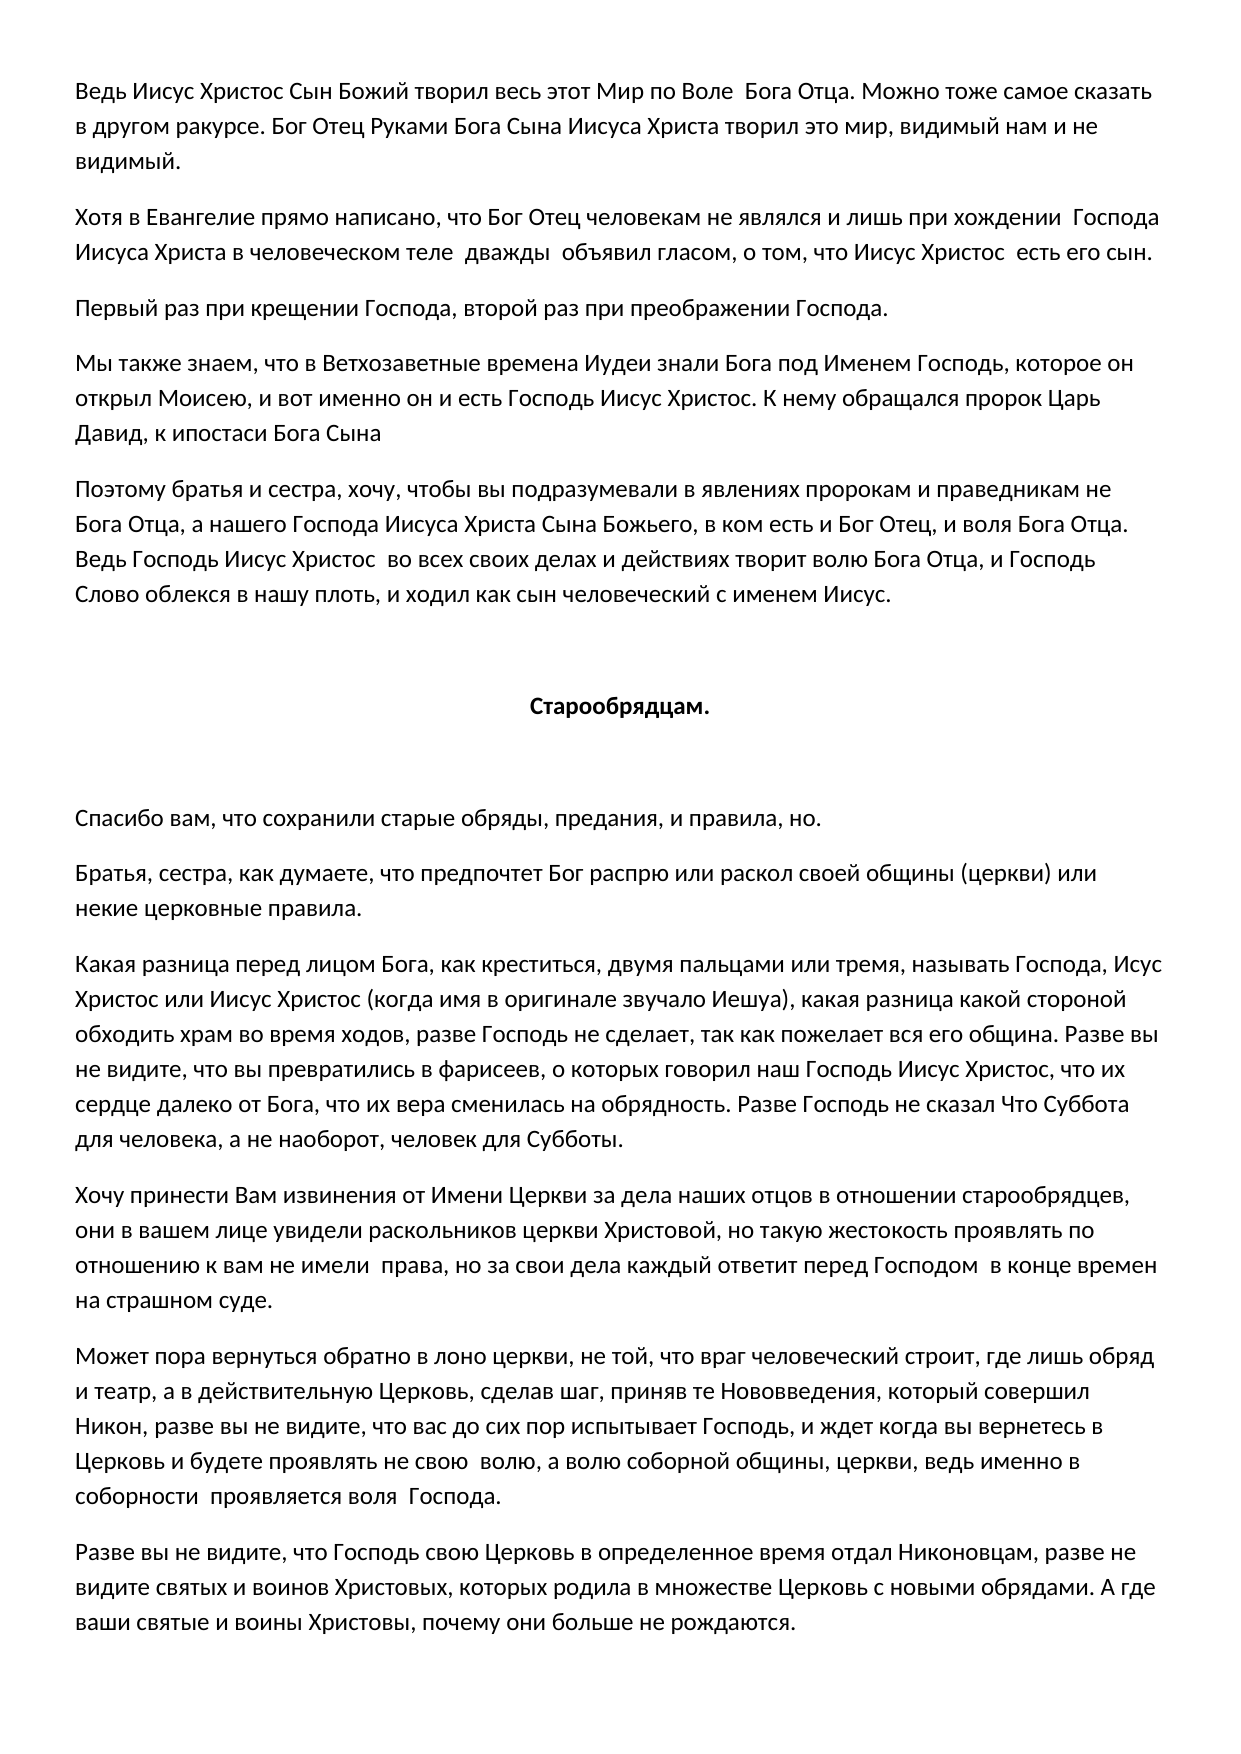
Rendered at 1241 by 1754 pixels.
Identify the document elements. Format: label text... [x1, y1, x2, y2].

text Может пора вернуться обратно в лоно церкви, не той, что враг человеческий строит, где лишь обряд и театр, а в действительную Церковь, сделав шаг, приняв те Нововведения, который совершил Никон, разве вы не видите, что вас до сих пор испытывает Господь, и ждет когда вы вернетесь в Церковь и будете проявлять не свою волю, а волю соборной общины, церкви, ведь именно в соборности проявляется воля Господа. [75, 1340, 1165, 1511]
text Ведь Иисус Христос Сын Божий творил весь этот Мир по Воле Бога Отца. Можно тоже самое сказать в другом ракурсе. Бог Отец Руками Бога Сына Иисуса Христа творил это мир, видимый нам и не видимый. [75, 75, 1165, 176]
text Хотя в Евангелие прямо написано, что Бог Отец человекам не являлся и лишь при хождении Господа Иисуса Христа в человеческом теле дважды объявил гласом, о том, что Иисус Христос есть его сын. [75, 201, 1165, 266]
text Мы также знаем, что в Ветхозаветные времена Иудеи знали Бога под Именем Господь, которое он открыл Моисею, и вот именно он и есть Господь Иисус Христос. К нему обращался пророк Царь Давид, к ипостаси Бога Сына [75, 347, 1165, 448]
text Какая разница перед лицом Бога, как креститься, двумя пальцами или тремя, называть Господа, Исус Христос или Иисус Христос (когда имя в оригинале звучало Иешуа), какая разница какой стороной обходить храм во время ходов, разве Господь не сделает, так как пожелает вся его община. Разве вы не видите, что вы превратились в фарисеев, о которых говорил наш Господь Иисус Христос, что их сердце далеко от Бога, что их вера сменилась на обрядность. Разве Господь не сказал Что Суббота для человека, а не наоборот, человек для Субботы. [75, 948, 1165, 1154]
text Братья, сестра, как думаете, что предпочтет Бог распрю или раскол своей общины (церкви) или некие церковные правила. [75, 857, 1165, 923]
text Спасибо вам, что сохранили старые обряды, предания, и правила, но. [75, 802, 1165, 832]
text Хочу принести Вам извинения от Имени Церкви за дела наших отцов в отношении старообрядцев, они в вашем лице увидели раскольников церкви Христовой, но такую жестокость проявлять по отношению к вам не имели права, но за свои дела каждый ответит перед Господом в конце времен на страшном суде. [75, 1179, 1165, 1315]
text Первый раз при крещении Господа, второй раз при преображении Господа. [75, 292, 1165, 322]
text Старообрядцам. [75, 690, 1165, 721]
text Разве вы не видите, что Господь свою Церковь в определенное время отдал Никоновцам, разве не видите святых и воинов Христовых, которых родила в множестве Церковь с новыми обрядами. А где ваши святые и воины Христовы, почему они больше не рождаются. [75, 1536, 1165, 1636]
text Поэтому братья и сестра, хочу, чтобы вы подразумевали в явлениях пророкам и праведникам не Бога Отца, а нашего Господа Иисуса Христа Сына Божьего, в ком есть и Бог Отец, и воля Бога Отца. Ведь Господь Иисус Христос во всех своих делах и действиях творит волю Бога Отца, и Господь Слово облекся в нашу плоть, и ходил как сын человеческий с именем Иисус. [75, 473, 1165, 609]
